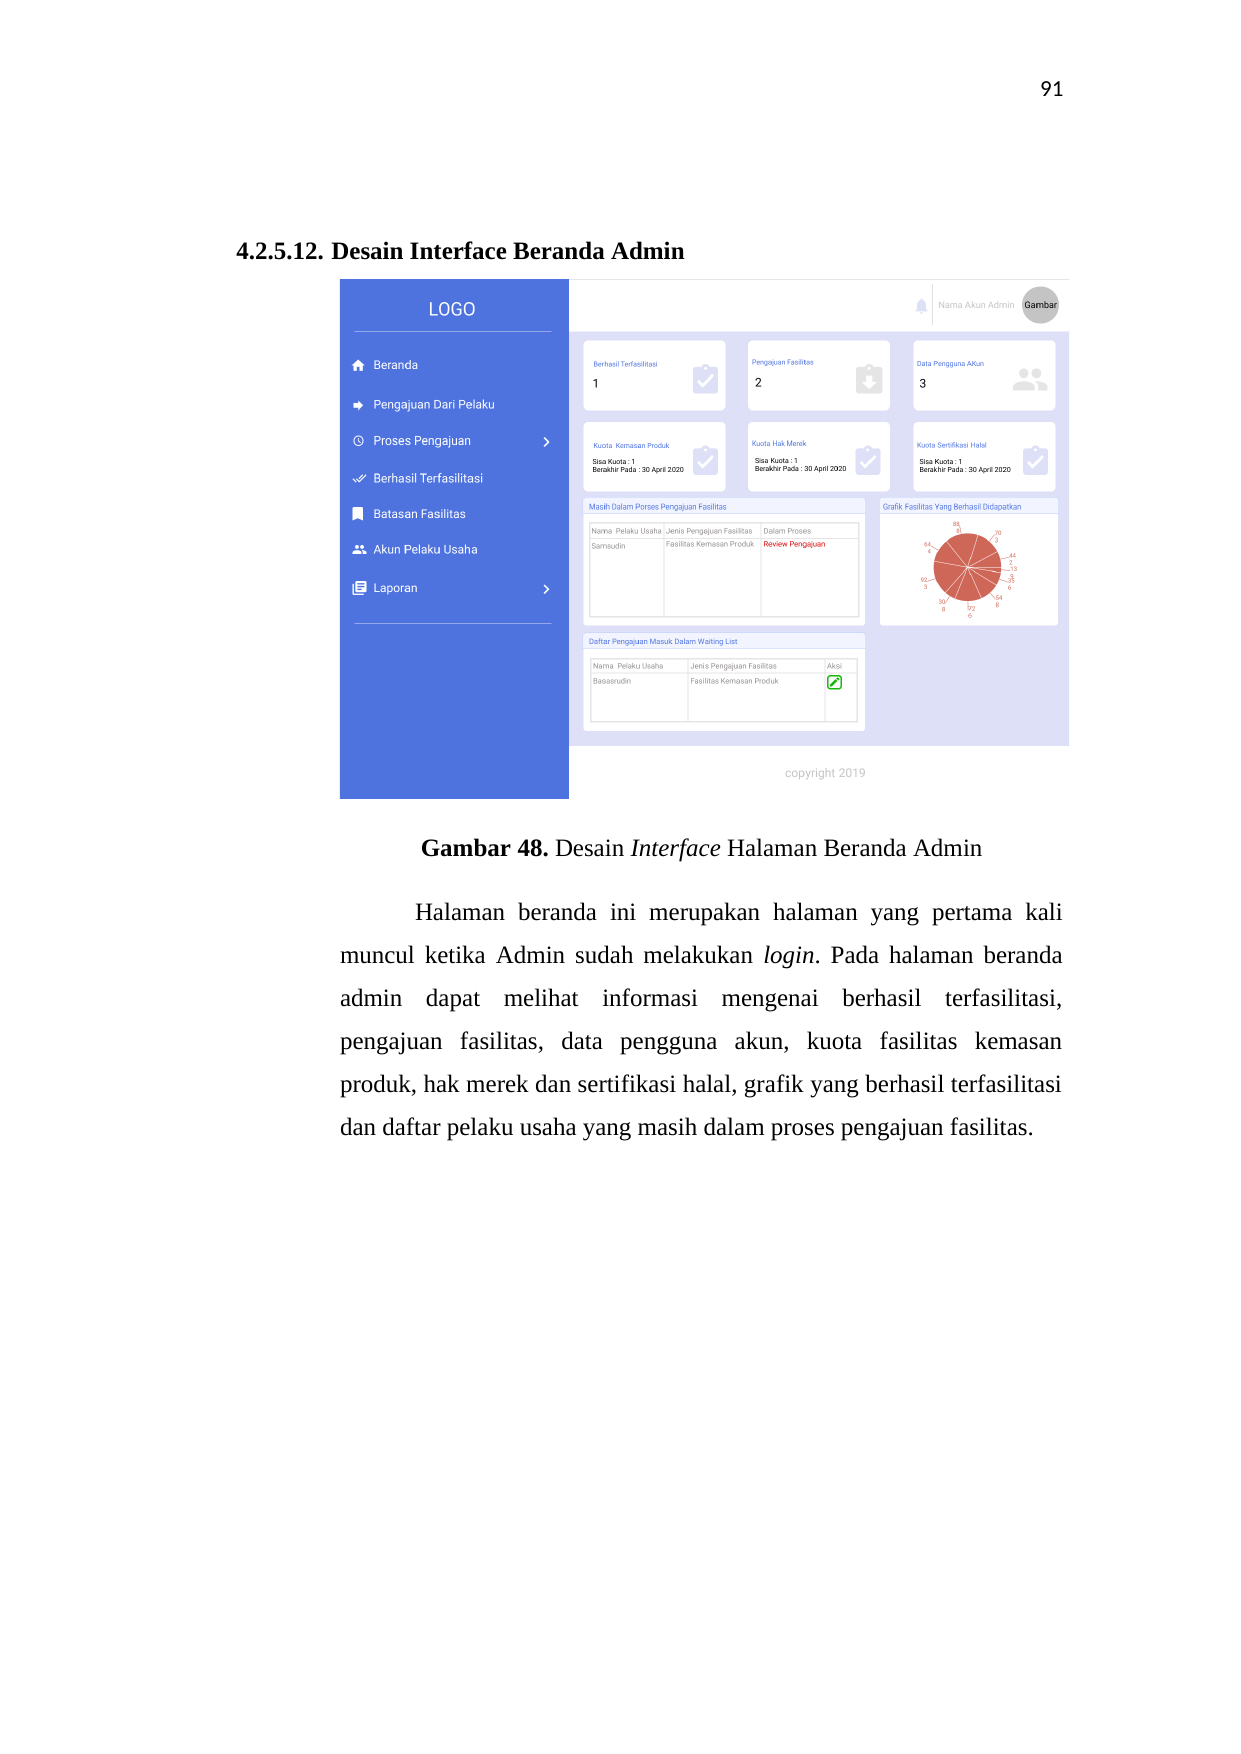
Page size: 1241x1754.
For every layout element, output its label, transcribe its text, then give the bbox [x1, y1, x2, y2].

subtitle Desain Interface Beranda Admin [236, 236, 1063, 265]
picture [339, 279, 1070, 799]
text Gambar 48. Desain Interface Halaman Beranda Admin [340, 833, 1063, 862]
list Halaman beranda ini merupakan halaman yang pertama kali muncul ketika Admin sudah melakukan login. Pada halaman beranda admin dapat melihat informasi mengenai berhasil terfasilitasi, pengajuan fasilitas, data pengguna akun, kuota fasilitas kemasan produk, hak merek dan sertifikasi halal, grafik yang berhasil terfasilitasi dan daftar pelaku usaha yang masih dalam proses pengajuan fasilitas. [340, 897, 1063, 1141]
